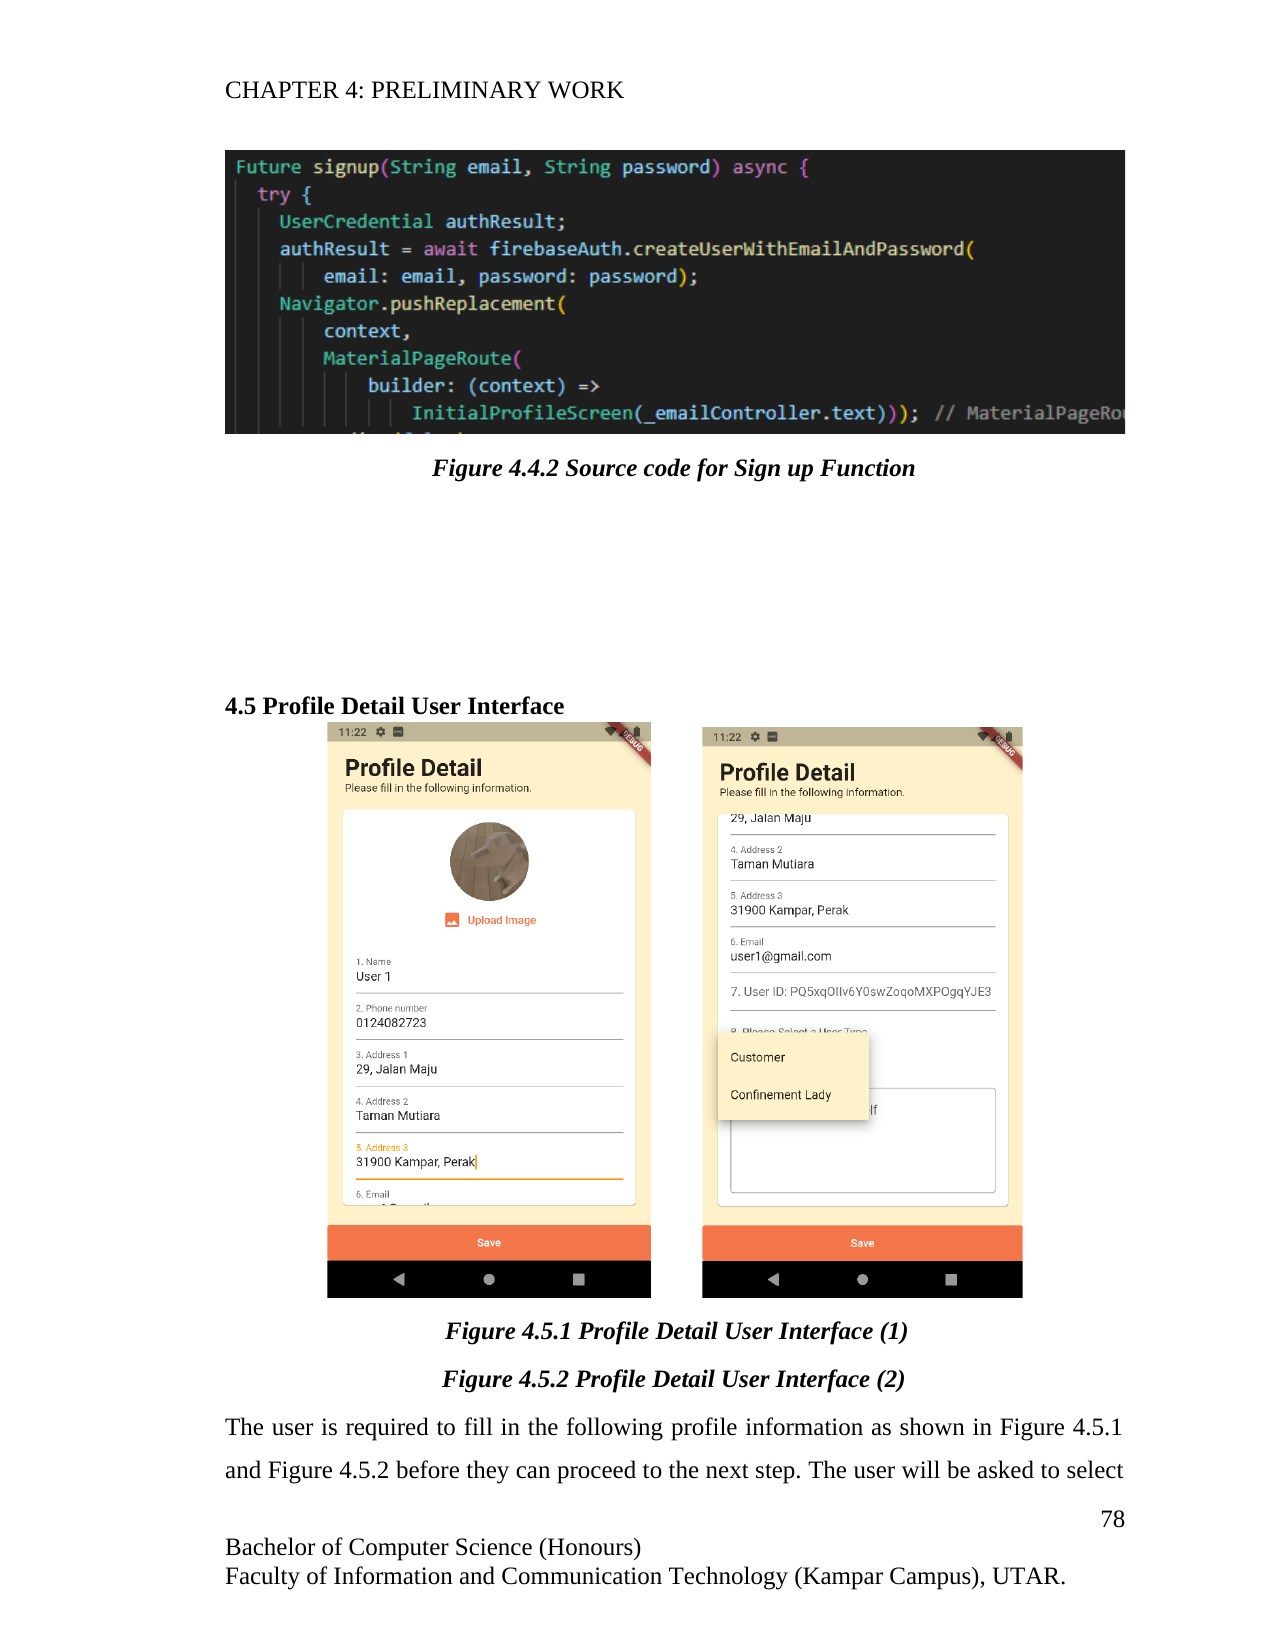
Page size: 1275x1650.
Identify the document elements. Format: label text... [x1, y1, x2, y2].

subtitle 4.5 Profile Detail User Interface [225, 691, 1125, 720]
picture [327, 722, 651, 1298]
text Figure 4.4.2 Source code for Sign up Function [225, 453, 1125, 481]
picture [225, 150, 1125, 434]
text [225, 1412, 1125, 1483]
text Figure 4.5.1 Profile Detail User Interface (1) [225, 1316, 1125, 1345]
picture [702, 727, 1023, 1298]
text Figure 4.5.2 Profile Detail User Interface (2) [225, 1364, 1125, 1393]
